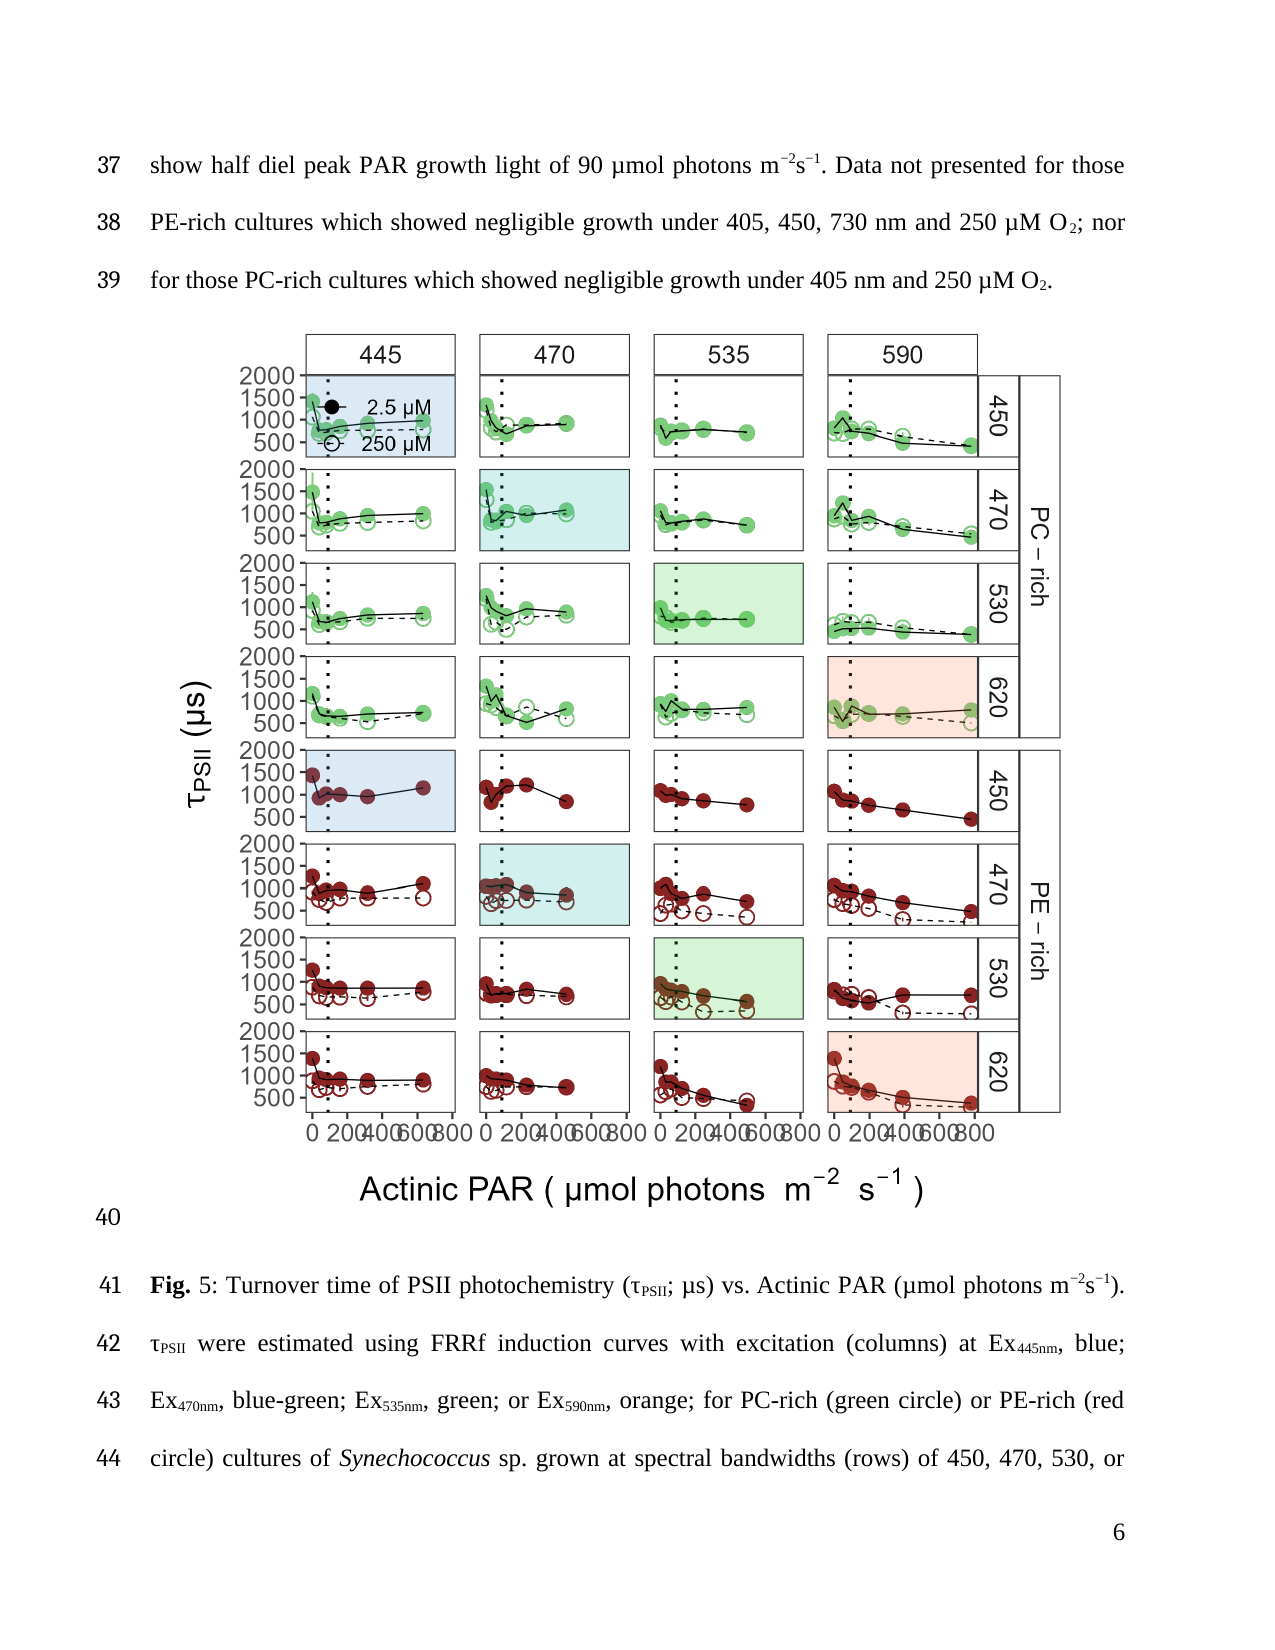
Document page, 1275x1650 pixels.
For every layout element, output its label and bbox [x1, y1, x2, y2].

text [150, 1270, 1125, 1472]
text [150, 150, 1125, 294]
picture [168, 322, 1072, 1226]
